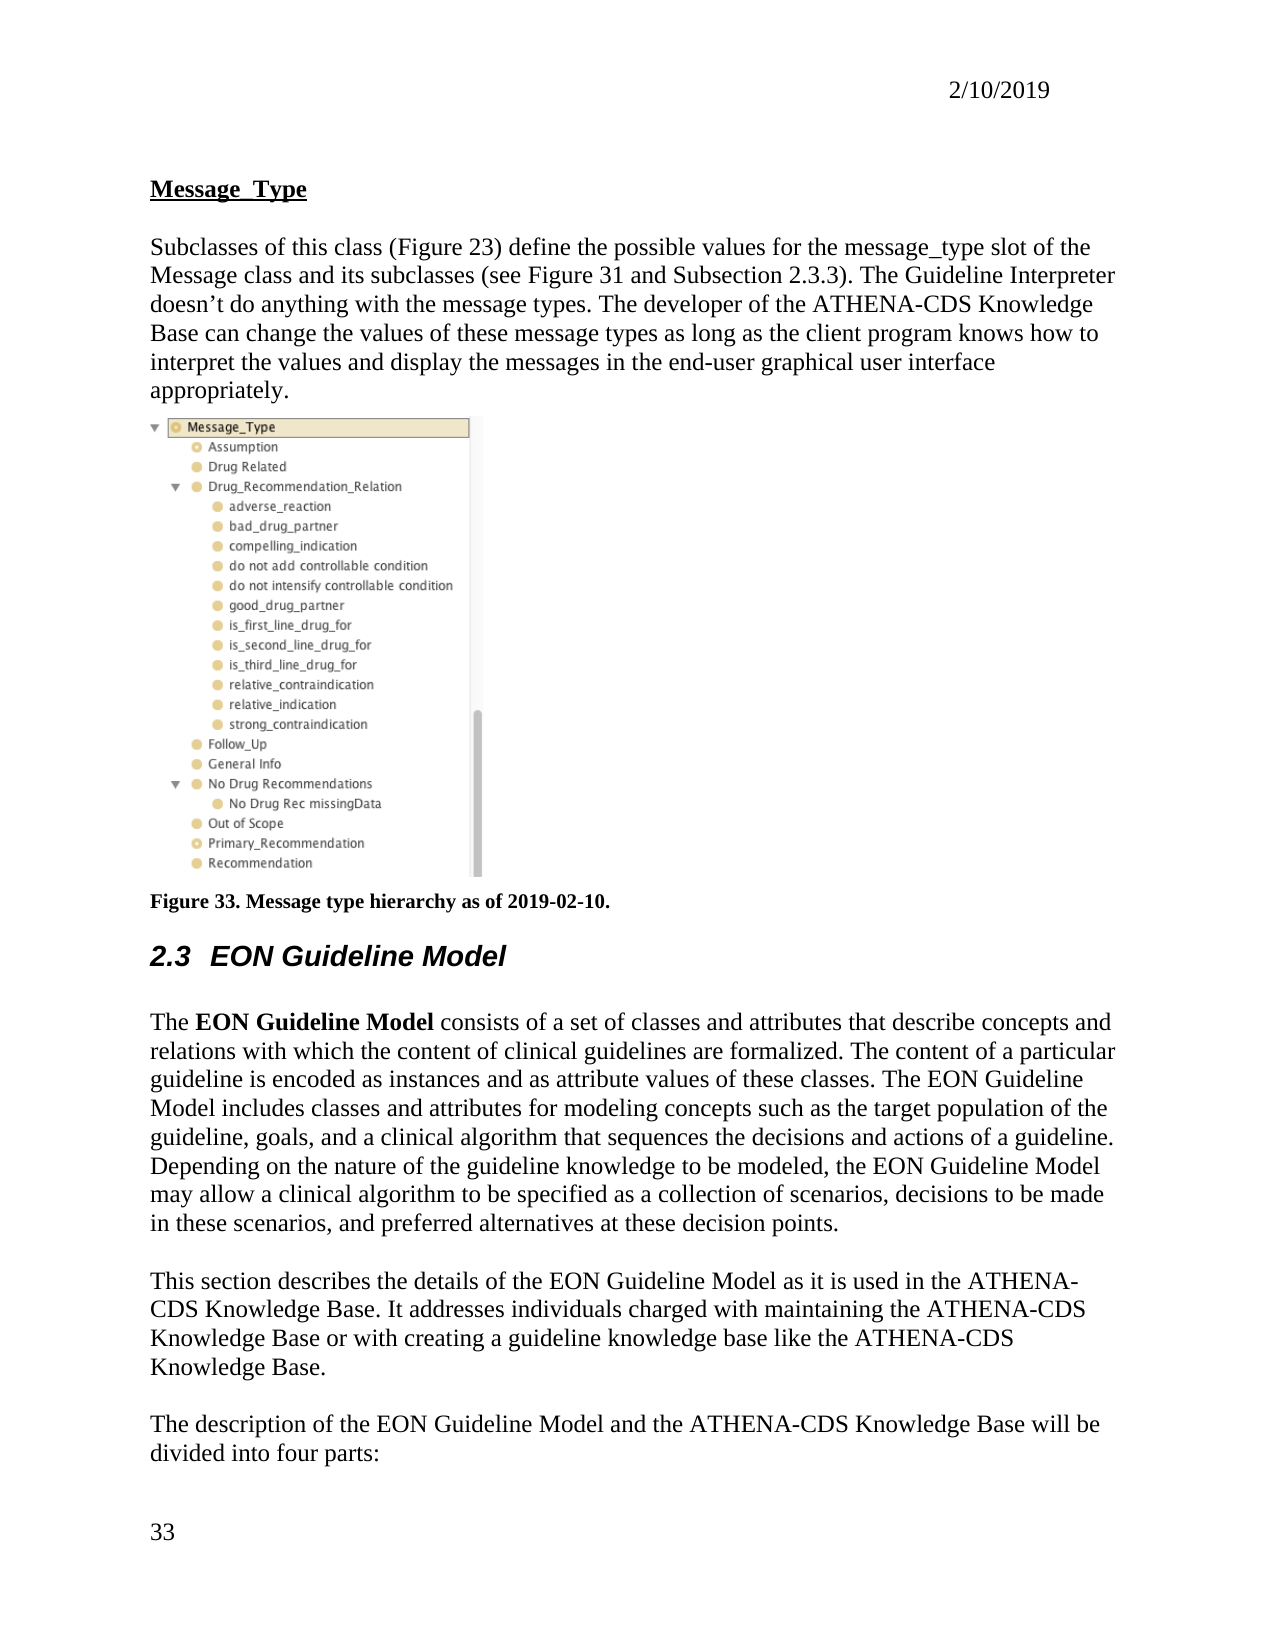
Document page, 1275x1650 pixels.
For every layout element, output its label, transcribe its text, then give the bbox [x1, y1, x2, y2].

subtitle EON Guideline Model [150, 938, 1125, 972]
text The EON Guideline Model consists of a set of classes and attributes that describe concepts and relations with which the content of clinical guidelines are formalized. The content of a particular guideline is encoded as instances and as attribute values of these classes. The EON Guideline Model includes classes and attributes for modeling concepts such as the target population of the guideline, goals, and a clinical algorithm that sequences the decisions and actions of a guideline. Depending on the nature of the guideline knowledge to be modeled, the EON Guideline Model may allow a clinical algorithm to be specified as a collection of scenarios, decisions to be made in these scenarios, and preferred alternatives at these decision points. [150, 1007, 1125, 1237]
text Message_Type [150, 174, 1125, 203]
text The description of the EON Guideline Model and the ATHENA-CDS Knowledge Base will be divided into four parts: [150, 1409, 1125, 1467]
text This section describes the details of the EON Guideline Model as it is used in the ATHENA-CDS Knowledge Base. It addresses individuals charged with maintaining the ATHENA-CDS Knowledge Base or with creating a guideline knowledge base like the ATHENA-CDS Knowledge Base. [150, 1266, 1125, 1381]
text Subclasses of this class (Figure 23) define the possible values for the message_type slot of the Message class and its subclasses (see Figure 31 and Subsection 2.3.3). The Guideline Interpreter doesn’t do anything with the message types. The developer of the ATHENA-CDS Knowledge Base can change the values of these message types as long as the client program knows how to interpret the values and display the messages in the end-user graphical user interface appropriately. [150, 232, 1125, 404]
picture [150, 416, 484, 877]
